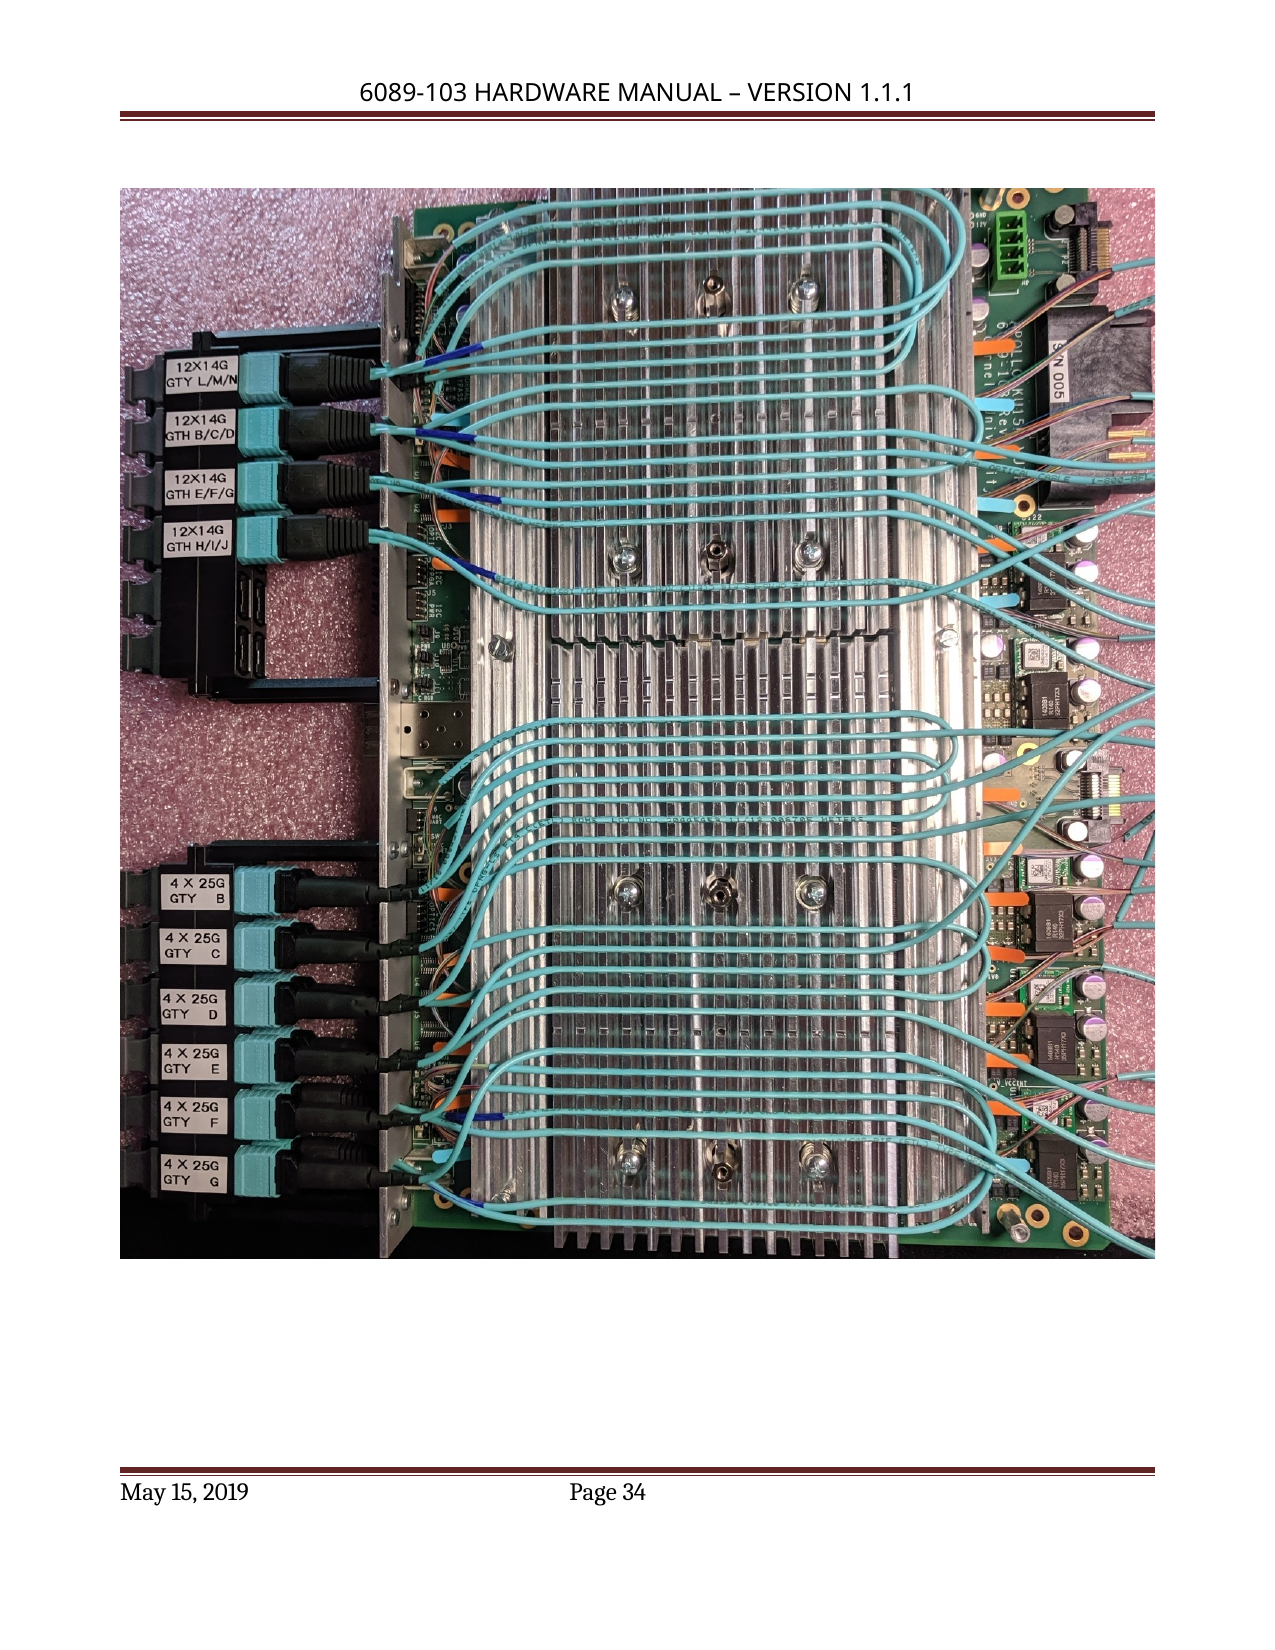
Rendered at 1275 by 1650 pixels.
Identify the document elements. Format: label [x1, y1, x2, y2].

picture [120, 188, 1155, 1259]
